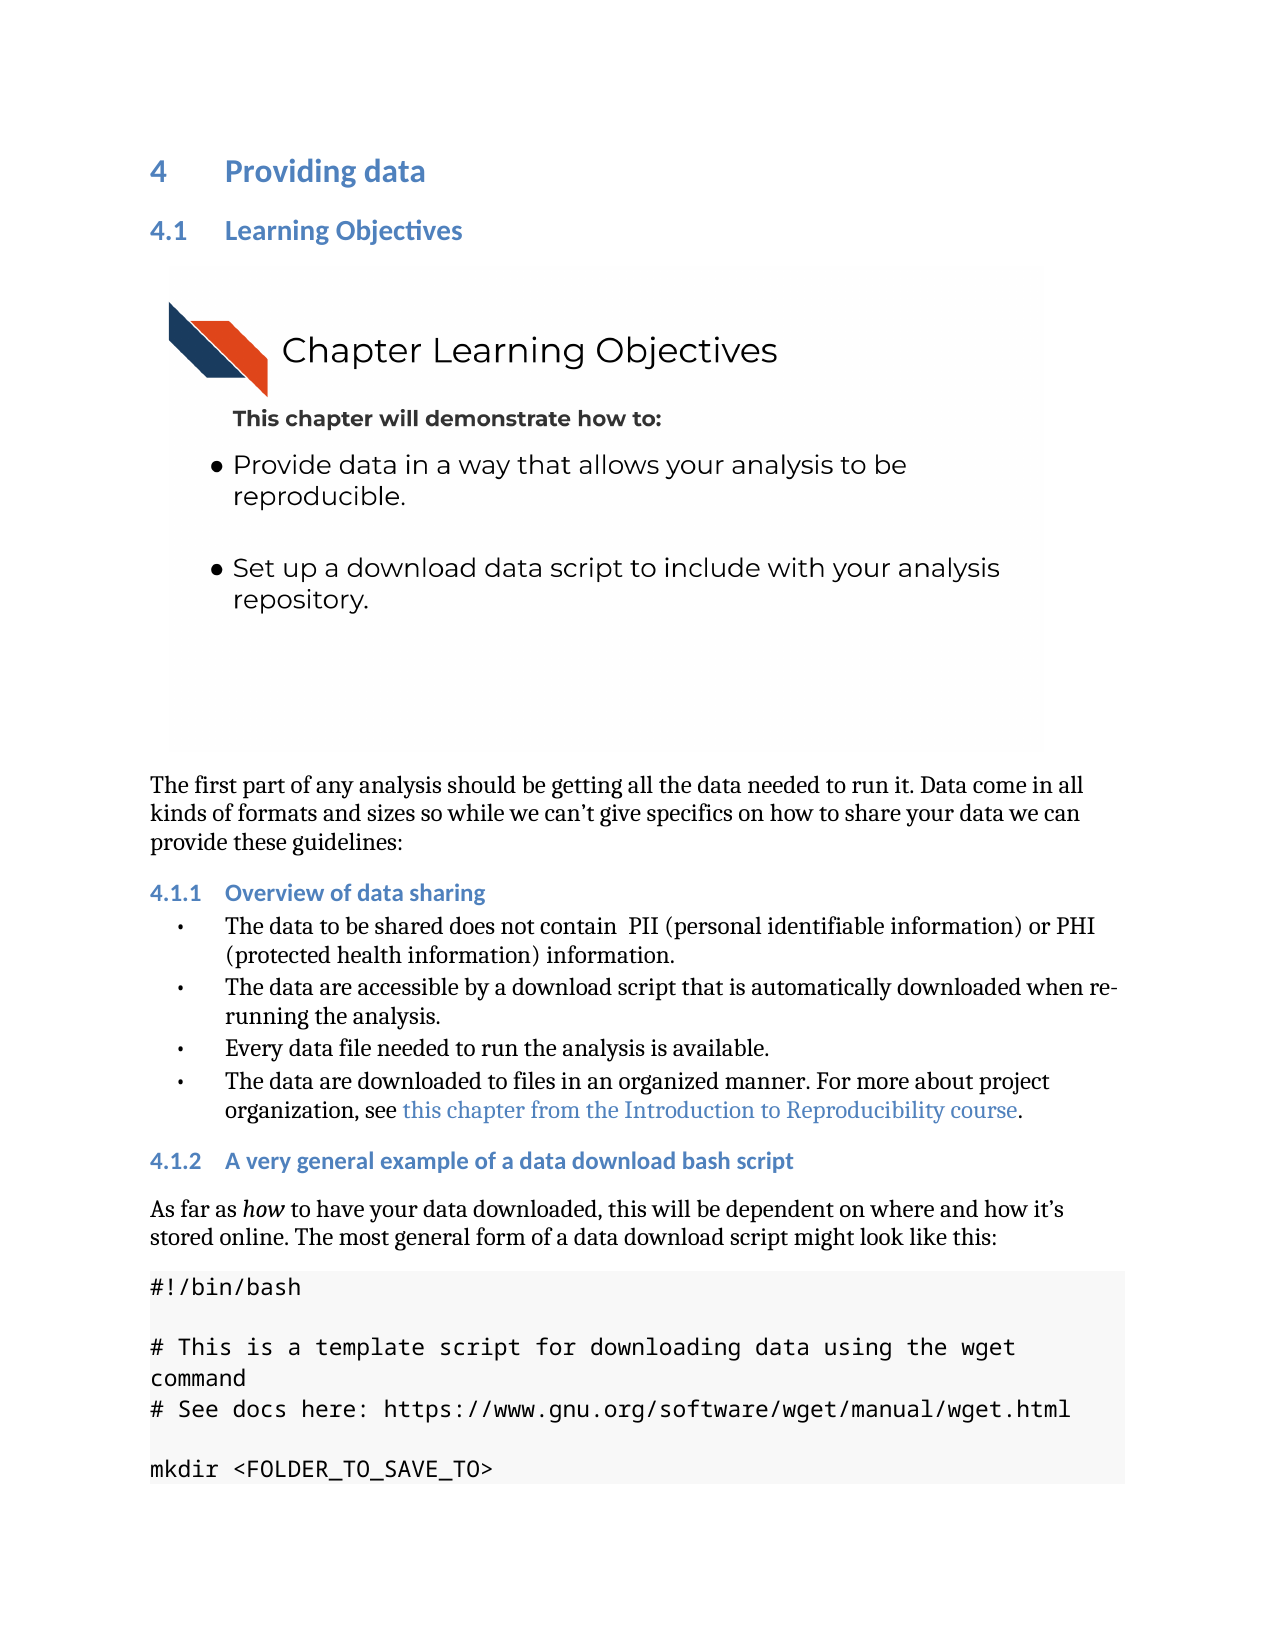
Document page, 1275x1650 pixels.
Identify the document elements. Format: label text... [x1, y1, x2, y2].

list Every data file needed to run the analysis is available. [175, 1034, 1125, 1063]
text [150, 1271, 1125, 1484]
subtitle 4.1.2 A very general example of a data download bash script [150, 1145, 1125, 1176]
subtitle 4.1.1 Overview of data sharing [150, 878, 1125, 908]
text The first part of any analysis should be getting all the data needed to run it. Data come in all kinds of formats and sizes so while we can’t give specifics on how to share your data we can provide these guidelines: [150, 771, 1125, 857]
text As far as how to have your data downloaded, this will be dependent on where and how it’s stored online. The most general form of a data download script might look like this: [150, 1194, 1125, 1252]
subtitle 4 Providing data [150, 150, 1125, 191]
list The data to be shared does not contain PII (personal identifiable information) or PHI (protected health information) information. [175, 912, 1125, 969]
list The data are accessible by a download script that is automatically downloaded when re-running the analysis. [175, 973, 1125, 1031]
list The data are downloaded to files in an organized manner. For more about project organization, see this chapter from the Introduction to Reproducibility course. [175, 1067, 1125, 1124]
subtitle 4.1 Learning Objectives [150, 212, 1125, 247]
picture [168, 266, 1044, 752]
